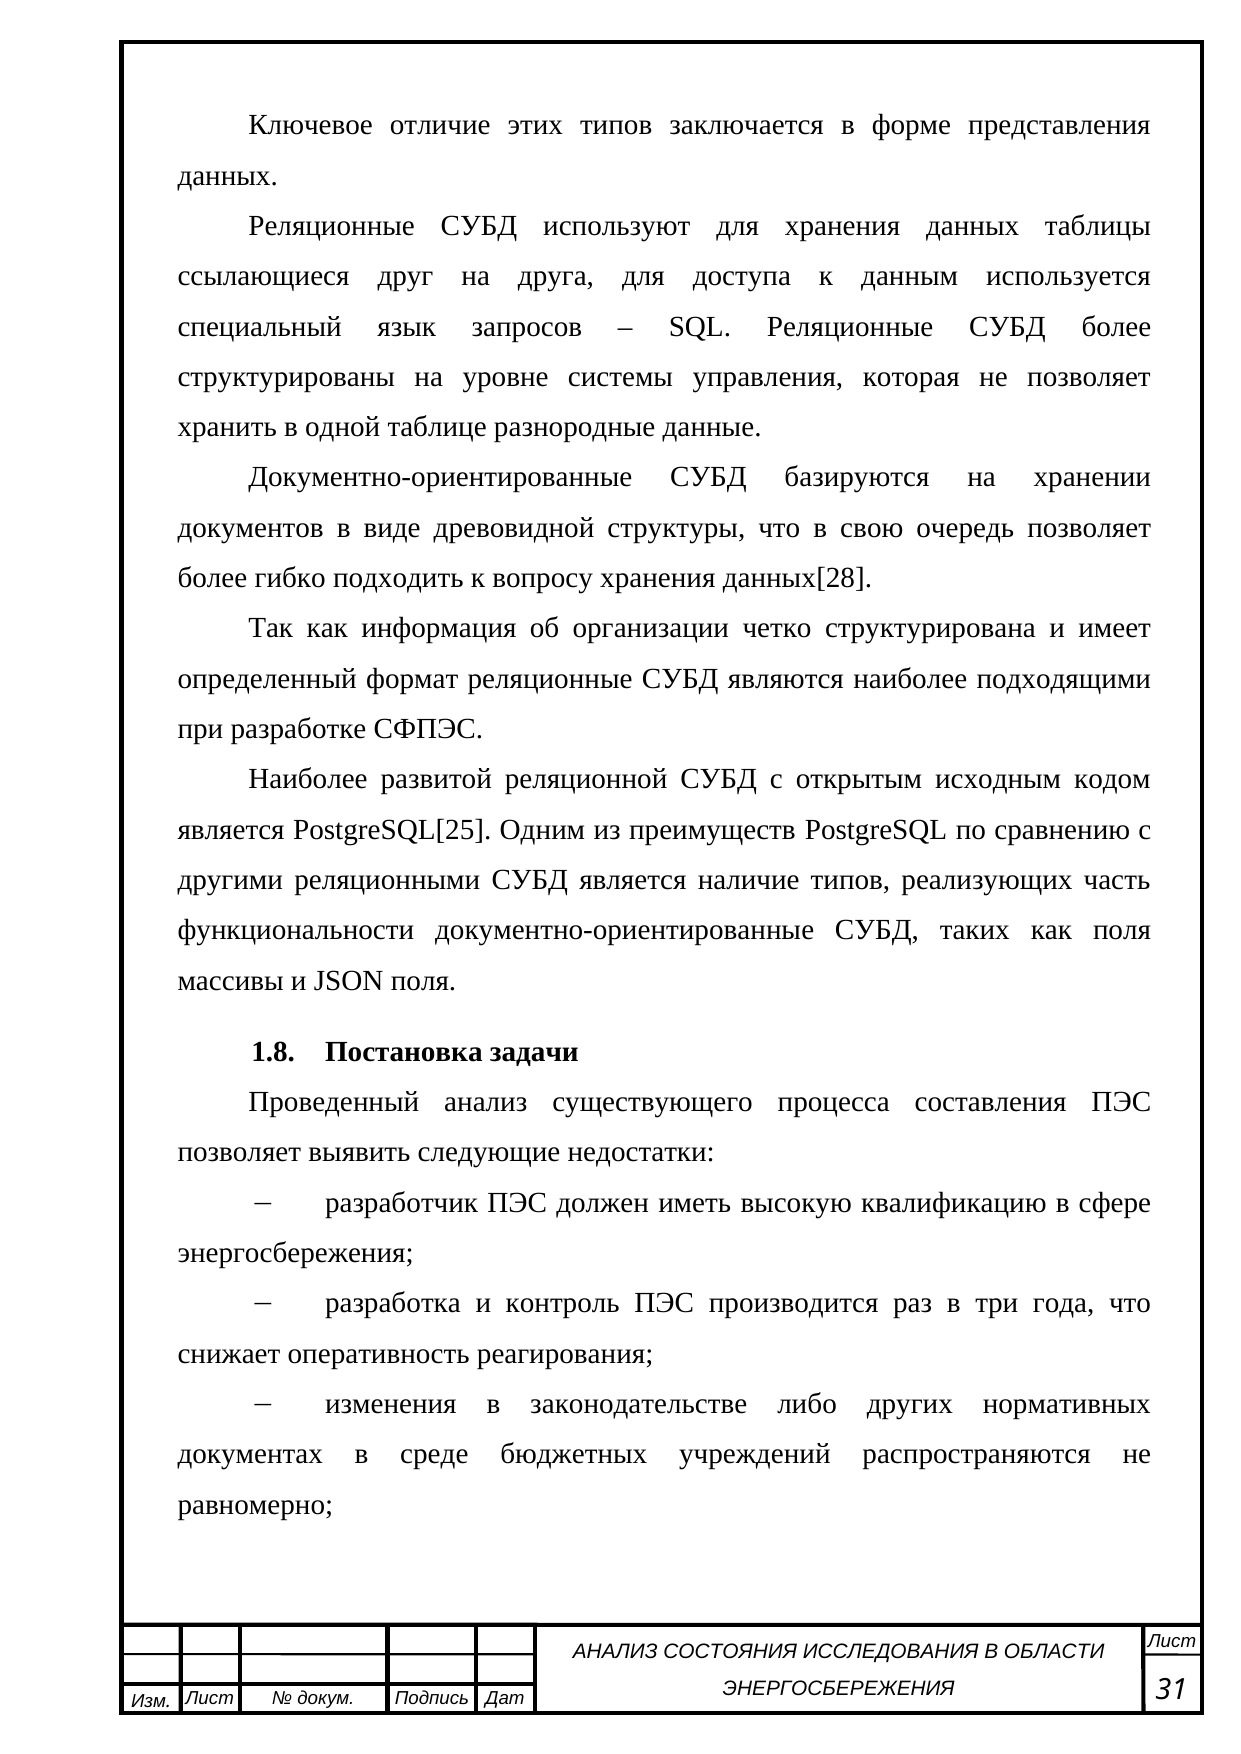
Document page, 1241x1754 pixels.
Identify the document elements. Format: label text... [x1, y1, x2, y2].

subtitle Постановка задачи [177, 1034, 1152, 1067]
list изменения в законодательстве либо других нормативных документах в среде бюджетных учреждений распространяются не равномерно; [177, 1386, 1152, 1521]
text Реляционные СУБД используют для хранения данных таблицы ссылающиеся друг на друга, для доступа к данным используется специальный язык запросов – SQL. Реляционные СУБД более структурированы на уровне системы управления, которая не позволяет хранить в одной таблице разнородные данные. [177, 208, 1152, 443]
text Ключевое отличие этих типов заключается в форме представления данных. [177, 107, 1152, 191]
text Документно-ориентированные СУБД базируются на хранении документов в виде древовидной структуры, что в свою очередь позволяет более гибко подходить к вопросу хранения данных[28]. [177, 459, 1152, 594]
list разработчик ПЭС должен иметь высокую квалификацию в сфере энергосбережения; [177, 1185, 1152, 1269]
text Наиболее развитой реляционной СУБД с открытым исходным кодом является PostgreSQL[25]. Одним из преимуществ PostgreSQL по сравнению с другими реляционными СУБД является наличие типов, реализующих часть функциональности документно-ориентированные СУБД, таких как поля массивы и JSON поля. [177, 761, 1152, 996]
text Так как информация об организации четко структурирована и имеет определенный формат реляционные СУБД являются наиболее подходящими при разработке СФПЭС. [177, 611, 1152, 745]
text Проведенный анализ существующего процесса составления ПЭС позволяет выявить следующие недостатки: [177, 1084, 1152, 1168]
list разработка и контроль ПЭС производится раз в три года, что снижает оперативность реагирования; [177, 1286, 1152, 1369]
